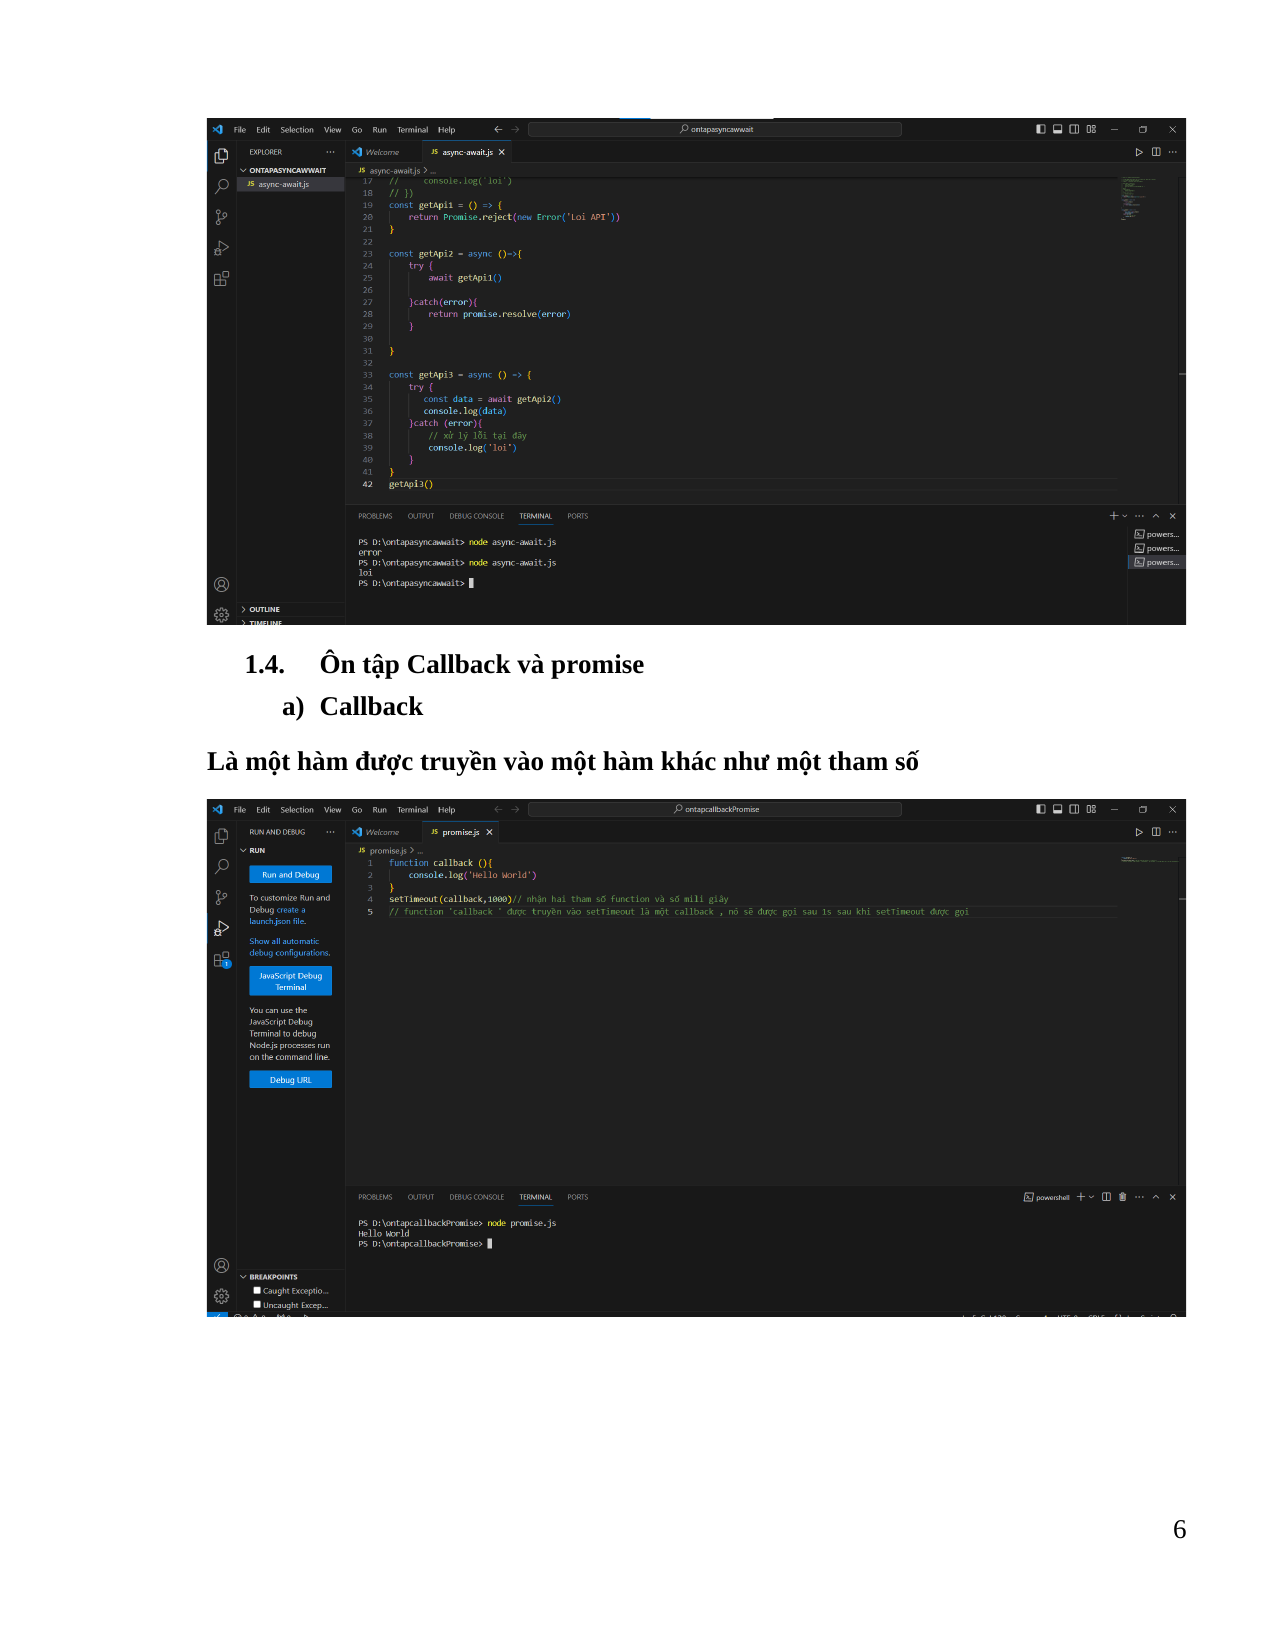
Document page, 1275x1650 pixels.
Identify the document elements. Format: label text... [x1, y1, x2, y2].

picture [206, 799, 1187, 1317]
list Callback [282, 690, 1186, 721]
list Ôn tập Callback và promise [244, 648, 1186, 679]
picture [206, 118, 1187, 625]
text Là một hàm được truyền vào một hàm khác như một tham số [207, 744, 1186, 776]
